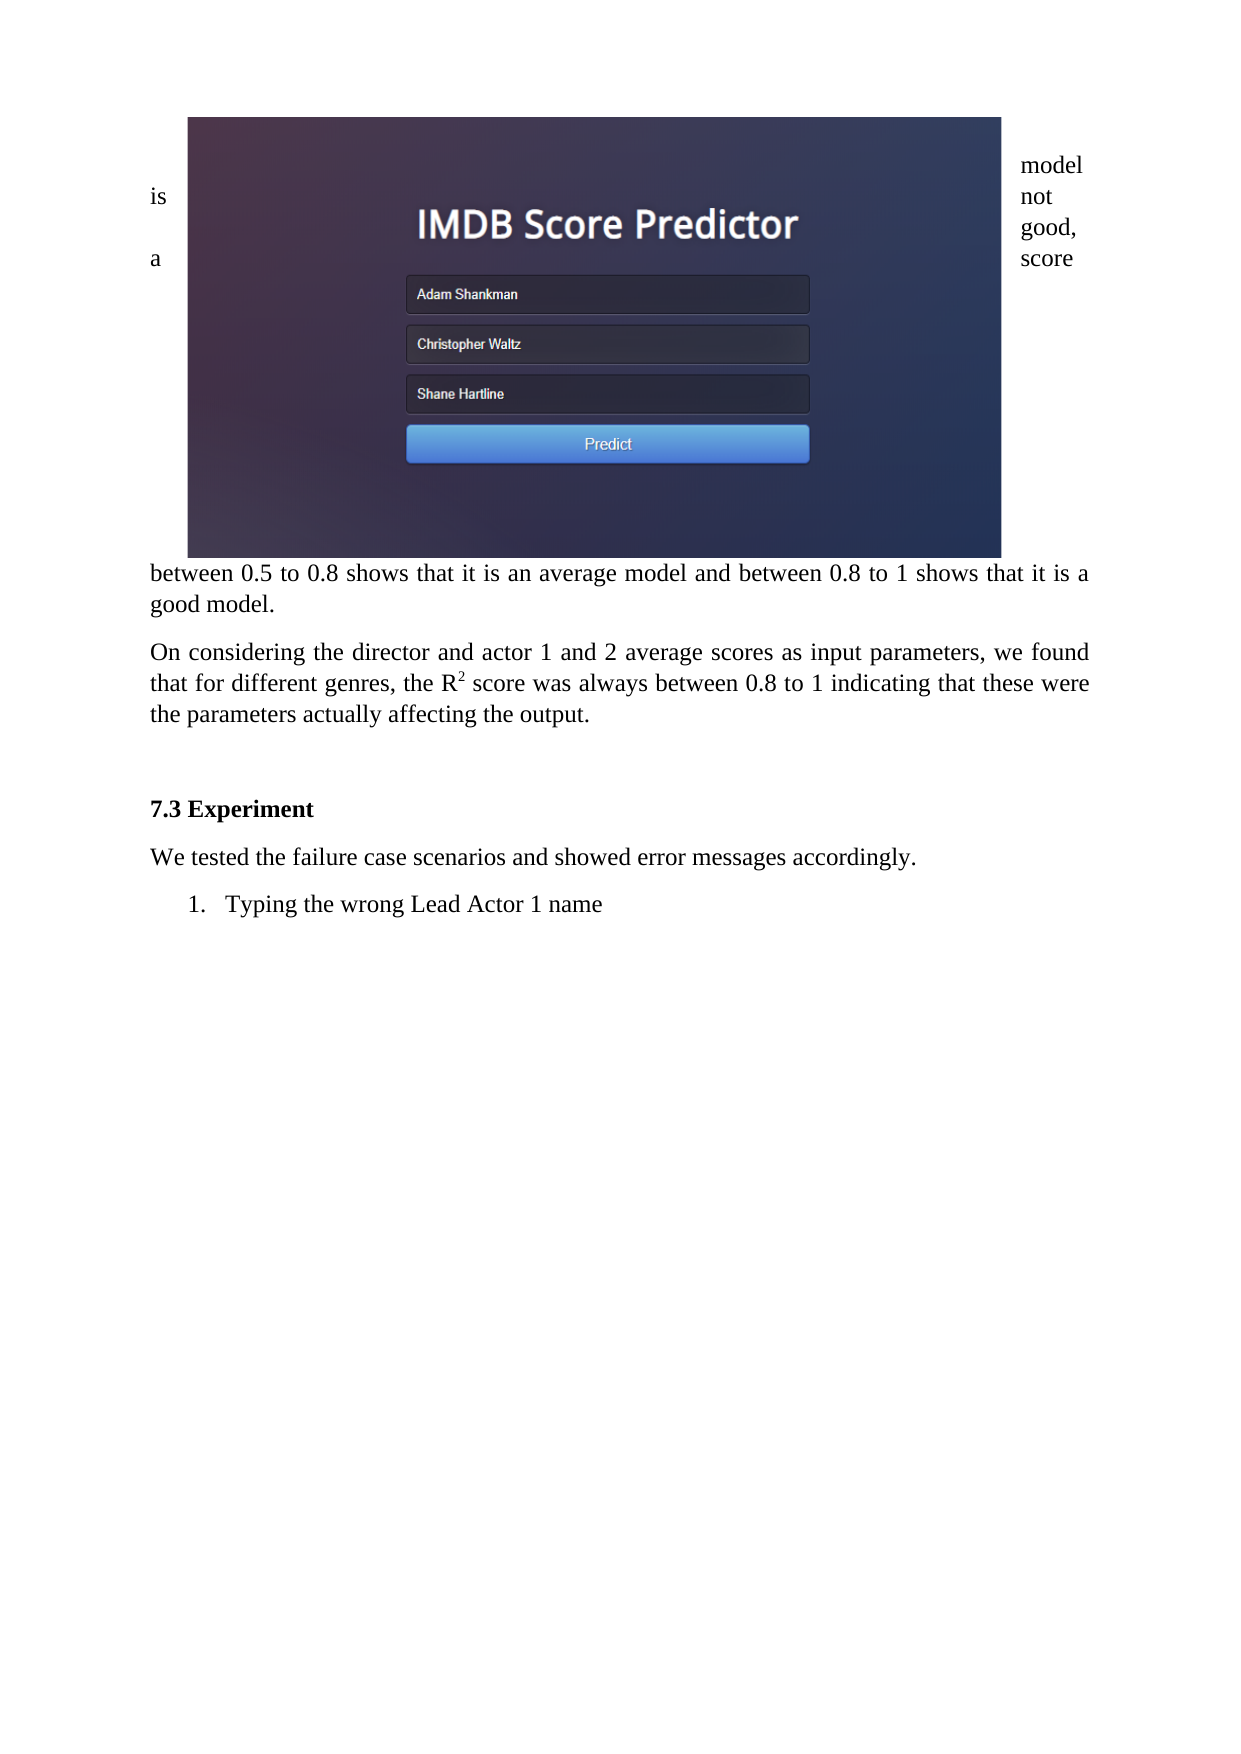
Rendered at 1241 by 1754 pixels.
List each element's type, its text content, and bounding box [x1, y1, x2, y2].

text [150, 150, 1090, 618]
text We tested the failure case scenarios and showed error messages accordingly. [150, 842, 1090, 871]
list Typing the wrong Lead Actor 1 name [187, 889, 1090, 918]
text 7.3 Experiment [150, 794, 1090, 823]
text On considering the director and actor 1 and 2 average scores as input parameters, we found that for different genres, the R2 score was always between 0.8 to 1 indicating that these were the parameters actually affecting the output. [150, 637, 1090, 727]
picture [187, 117, 1002, 558]
